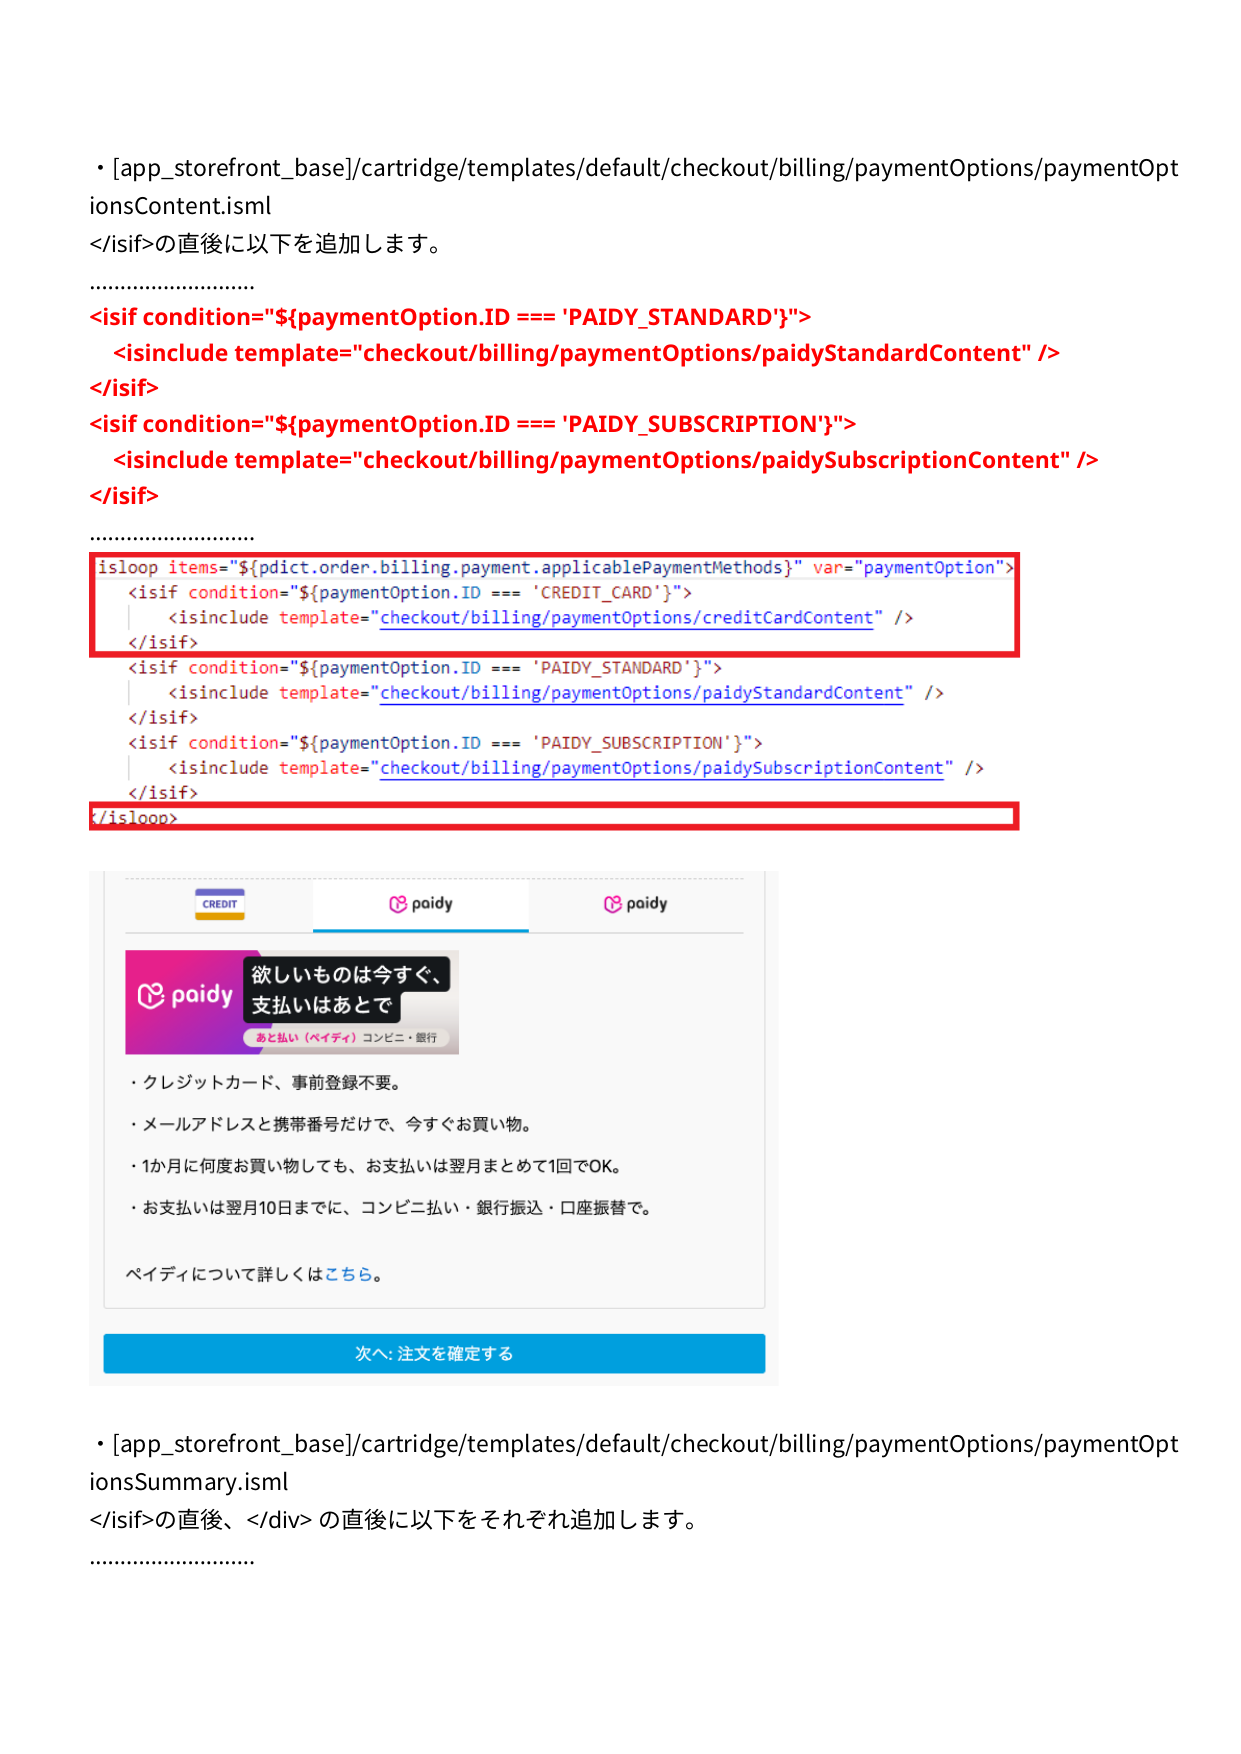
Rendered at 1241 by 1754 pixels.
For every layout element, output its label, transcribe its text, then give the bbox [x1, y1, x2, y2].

text </isif> [89, 372, 1181, 404]
text ........................... [89, 264, 1181, 296]
text ........................... [89, 516, 1181, 547]
text ・[app_storefront_base]/cartridge/templates/default/checkout/billing/paymentOptions/paymentOptionsSummary.isml [89, 1426, 1181, 1497]
text <isinclude template="checkout/billing/paymentOptions/paidySubscriptionContent" /> [89, 444, 1181, 476]
text <isinclude template="checkout/billing/paymentOptions/paidyStandardContent" /> [89, 336, 1181, 368]
text </isif>の直後、</div> の直後に以下をそれぞれ追加します。 [89, 1502, 1181, 1535]
text </isif> [89, 480, 1181, 511]
text <isif condition="${paymentOption.ID === 'PAIDY_STANDARD'}"> [89, 301, 1181, 332]
picture [89, 552, 1021, 832]
picture [89, 871, 779, 1386]
text ........................... [89, 1540, 1181, 1571]
text </isif>の直後に以下を追加します。 [89, 226, 1181, 259]
text ・[app_storefront_base]/cartridge/templates/default/checkout/billing/paymentOptions/paymentOptionsContent.isml [89, 150, 1181, 221]
text <isif condition="${paymentOption.ID === 'PAIDY_SUBSCRIPTION'}"> [89, 408, 1181, 439]
